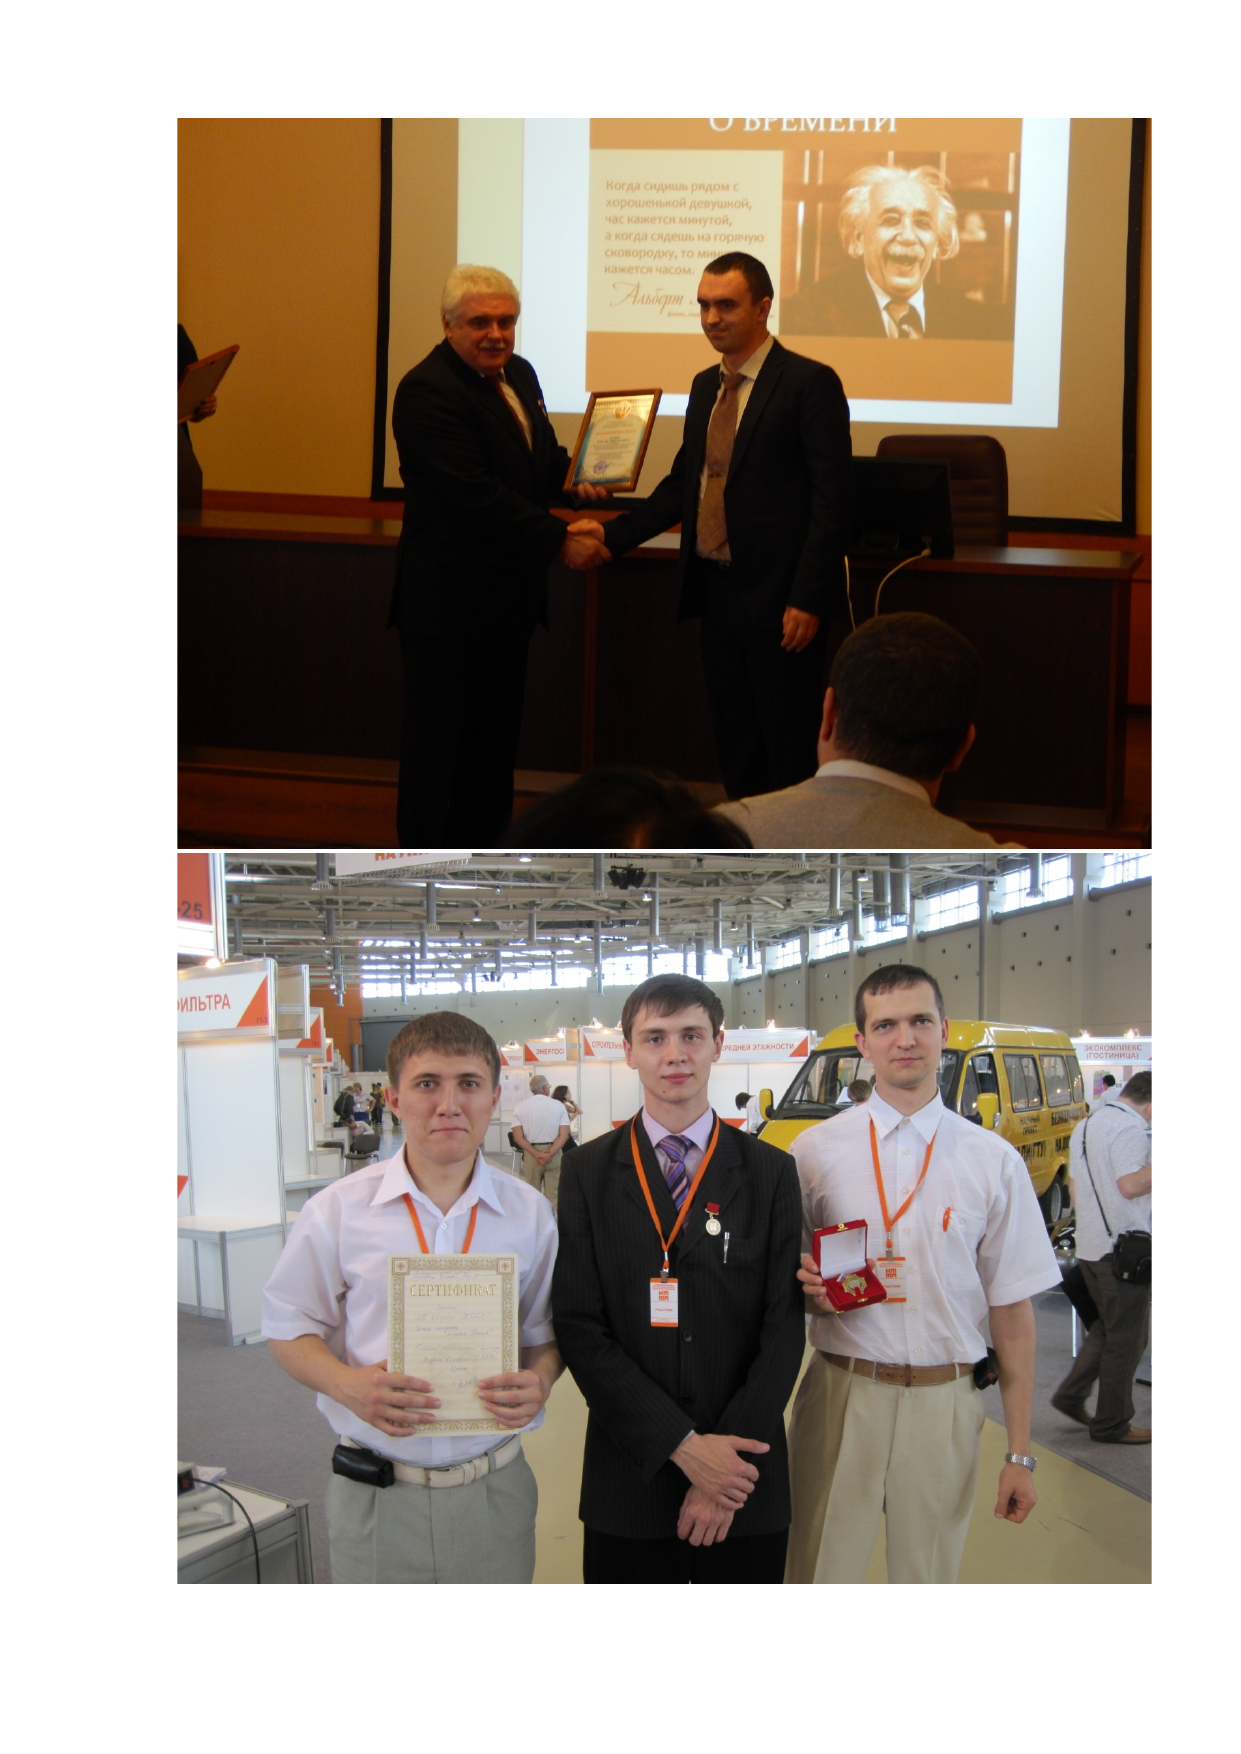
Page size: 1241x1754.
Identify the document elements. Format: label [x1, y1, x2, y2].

picture [177, 853, 1152, 1584]
picture [177, 118, 1152, 849]
